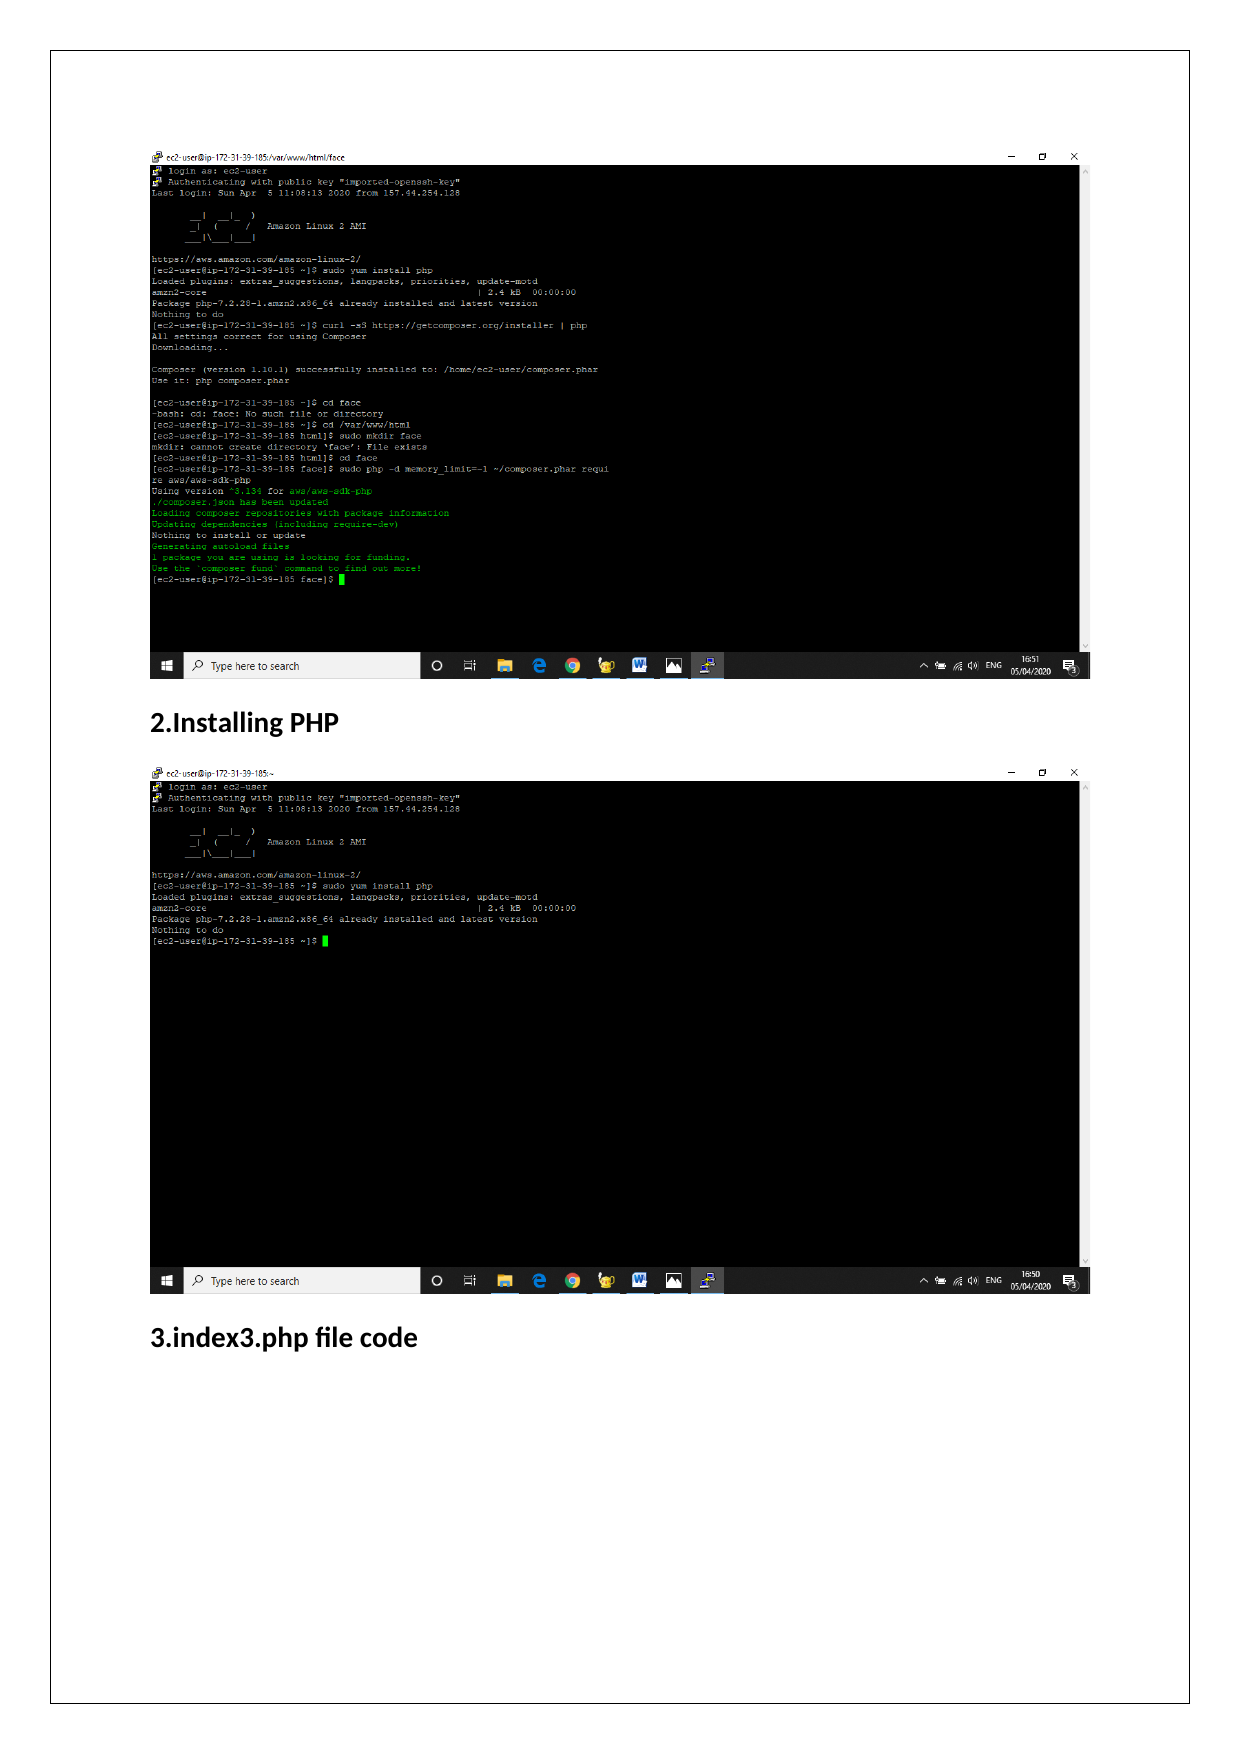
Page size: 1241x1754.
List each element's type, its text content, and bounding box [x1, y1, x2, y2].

picture [150, 150, 1091, 679]
text 2.Installing PHP [150, 704, 1090, 739]
picture [150, 765, 1091, 1294]
text 3.index3.php file code [150, 1319, 1090, 1355]
